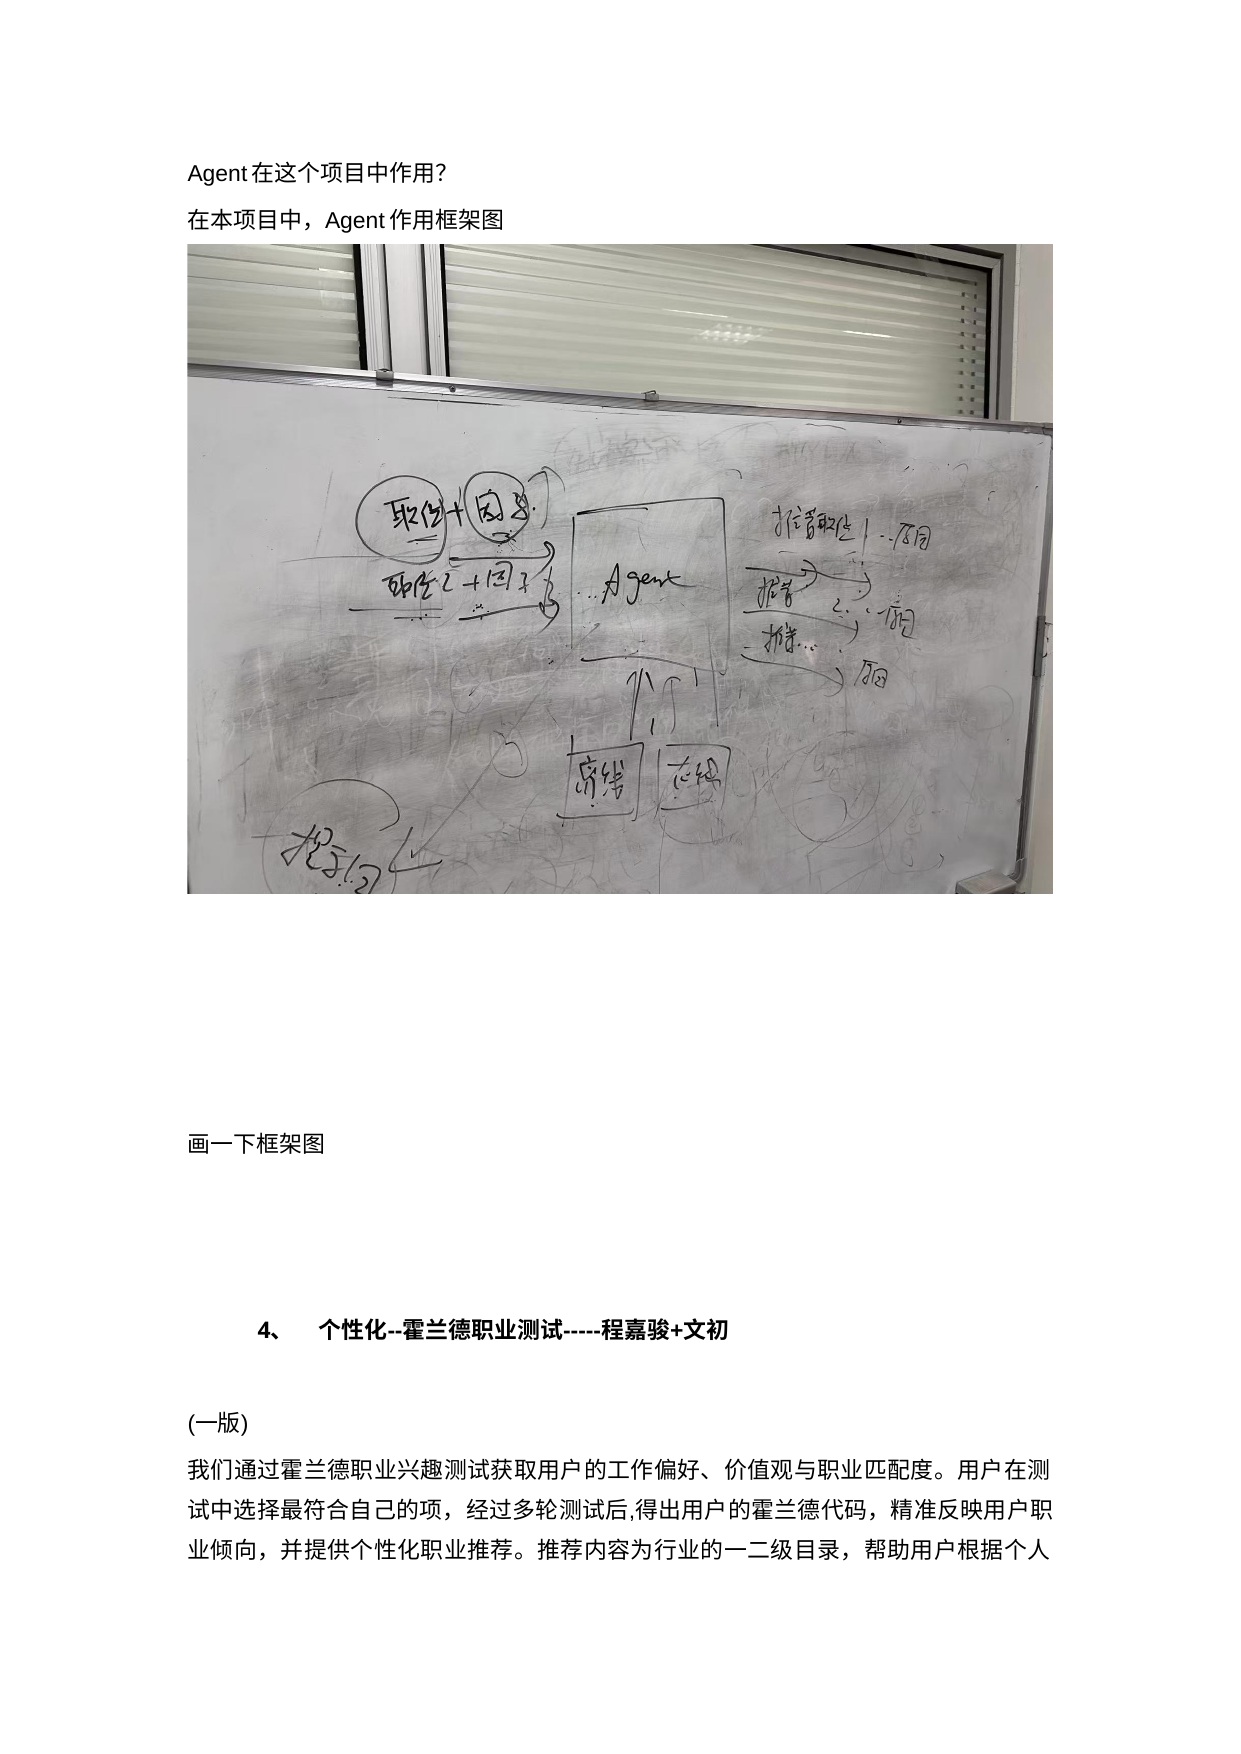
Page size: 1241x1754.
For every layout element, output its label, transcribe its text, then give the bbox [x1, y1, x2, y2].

text 在本项目中，Agent作用框架图 [187, 198, 1053, 238]
text Agent在这个项目中作用？ [187, 151, 1053, 192]
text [187, 1448, 1053, 1569]
picture [187, 244, 1053, 894]
text 画一下框架图 [187, 1122, 1053, 1163]
list 个性化--霍兰德职业测试-----程嘉骏+文初 [257, 1308, 1053, 1349]
text (一版) [187, 1402, 1053, 1442]
